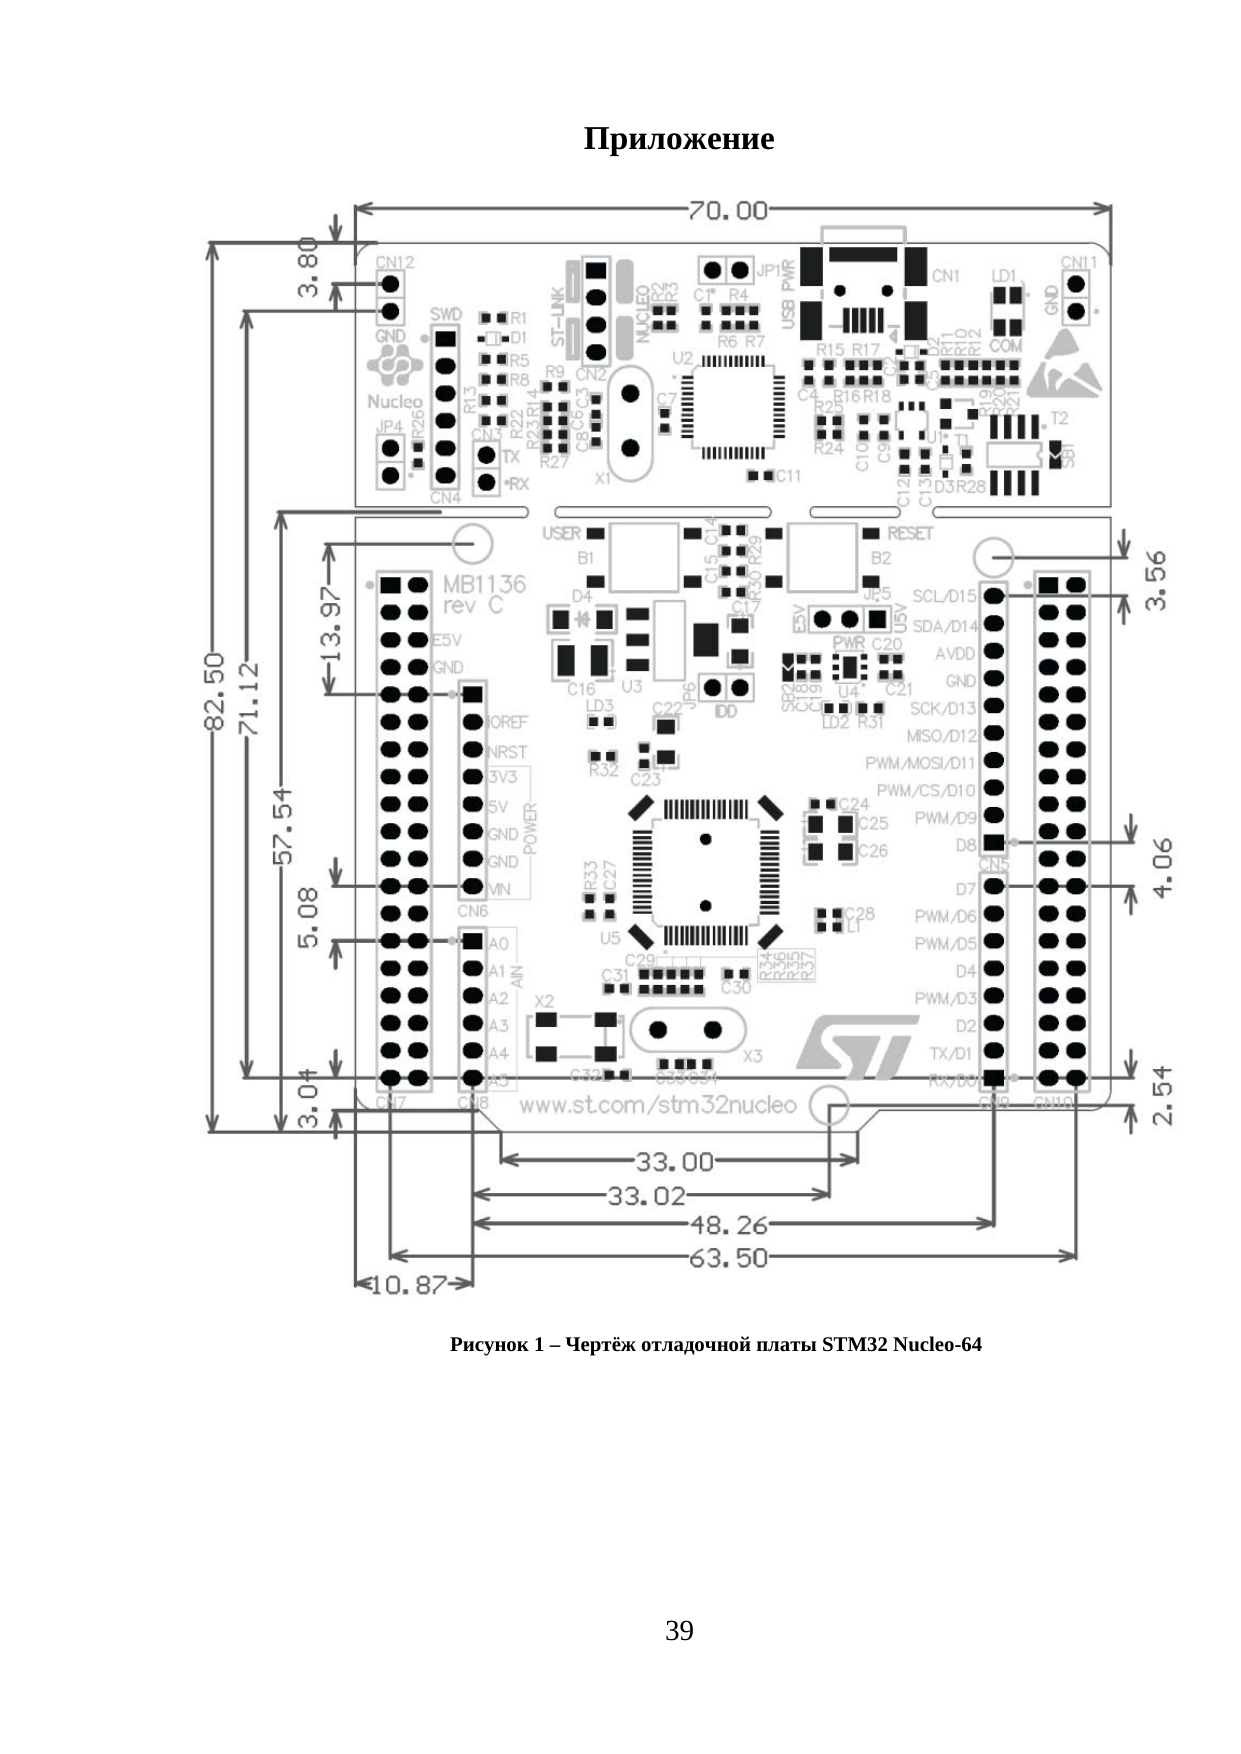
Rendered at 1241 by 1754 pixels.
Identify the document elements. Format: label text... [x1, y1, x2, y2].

subtitle Приложение [177, 118, 1181, 156]
picture [177, 175, 1196, 1315]
text Рисунок 1 – Чертёж отладочной платы STM32 Nucleo-64 [177, 1332, 1181, 1356]
